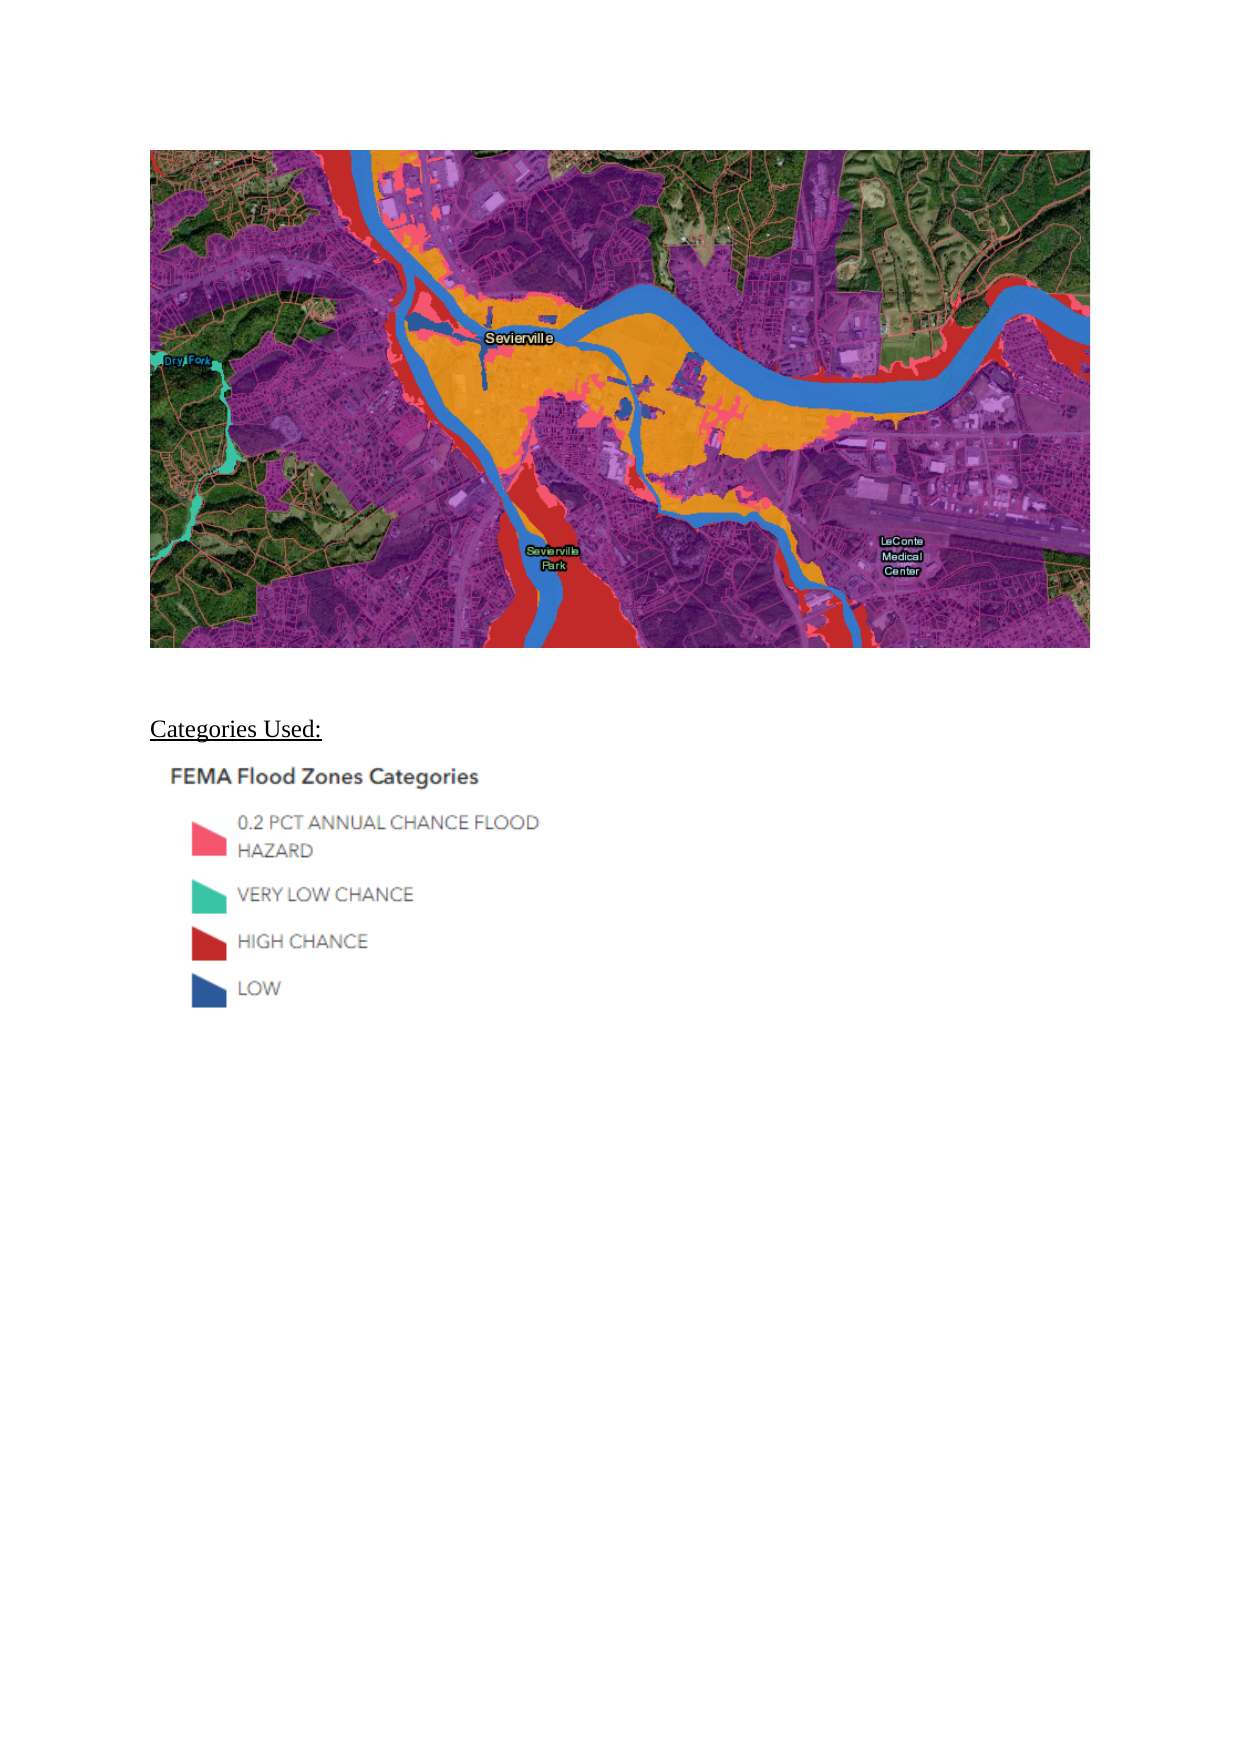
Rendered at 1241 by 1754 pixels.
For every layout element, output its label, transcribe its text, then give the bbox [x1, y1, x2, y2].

picture [150, 150, 1091, 648]
picture [150, 745, 587, 1061]
